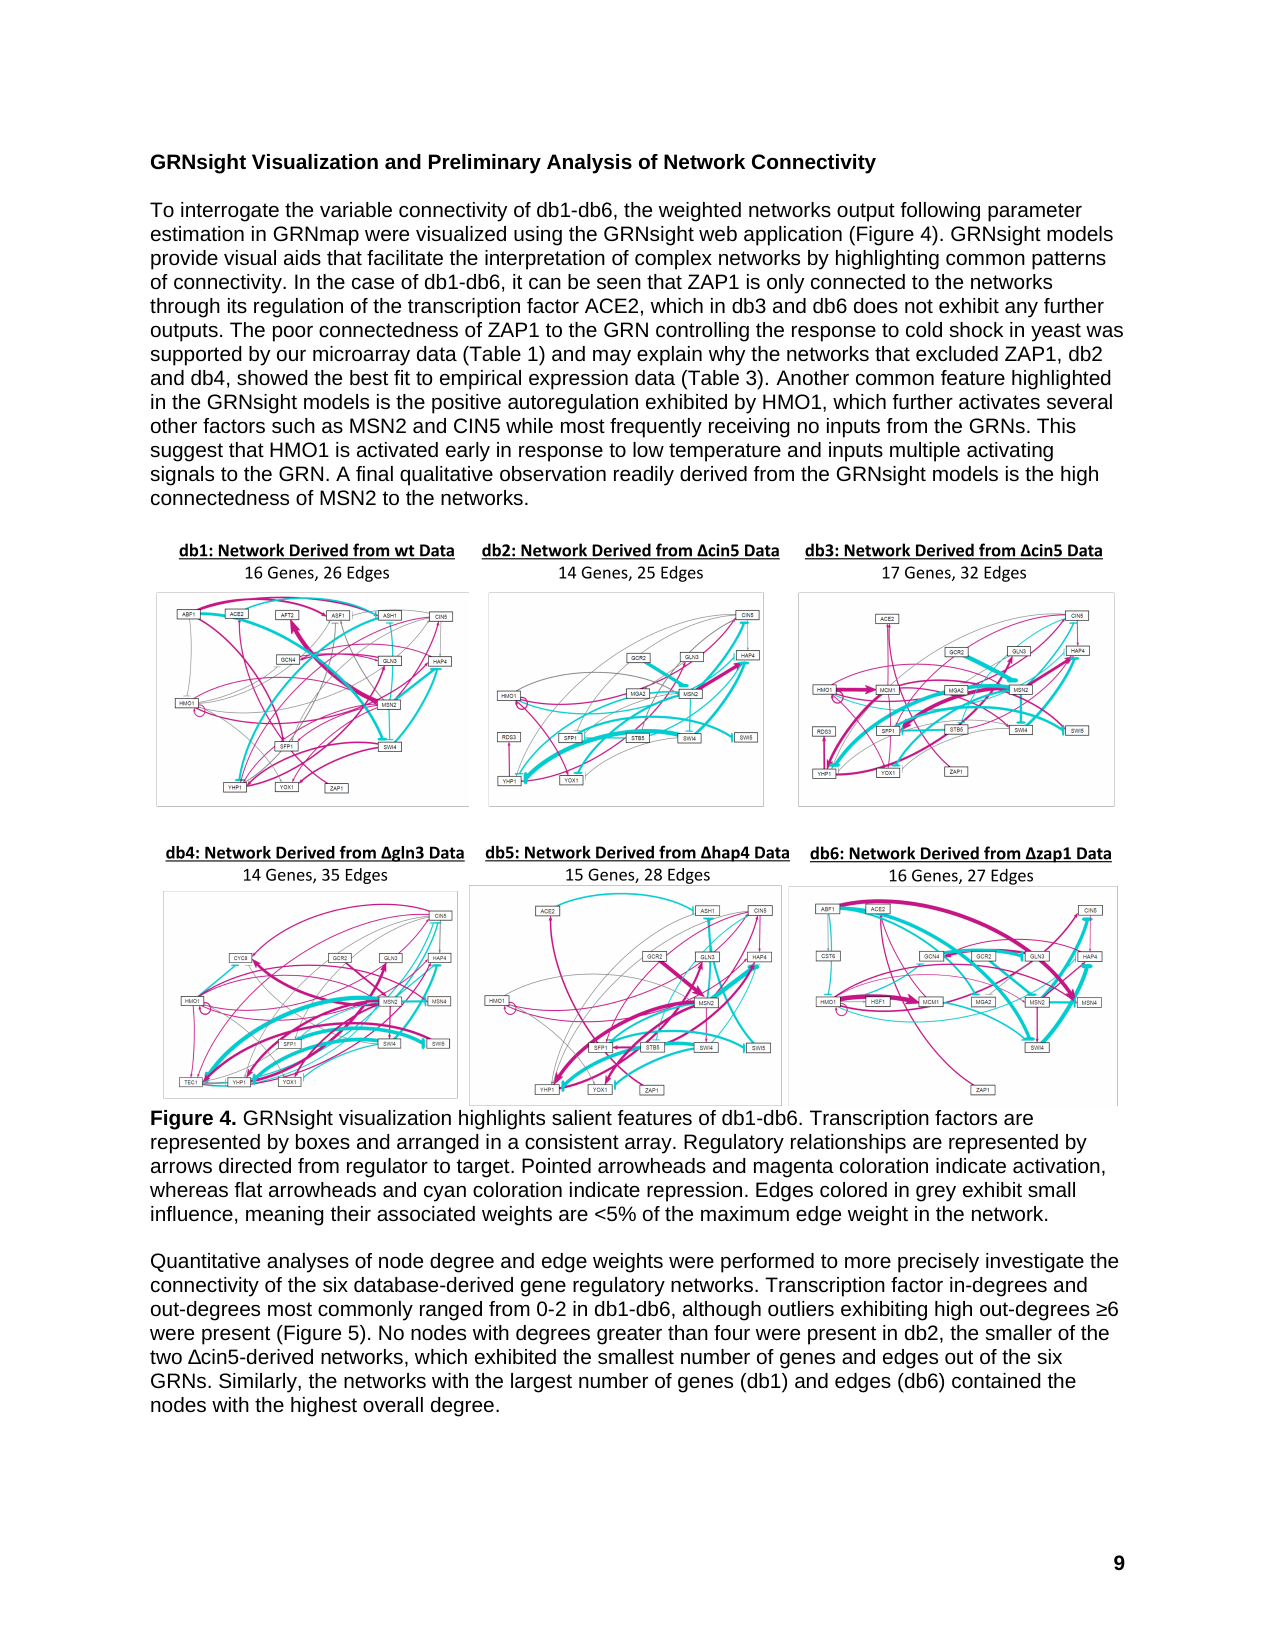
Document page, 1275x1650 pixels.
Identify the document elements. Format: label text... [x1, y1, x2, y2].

text Figure 4. GRNsight visualization highlights salient features of db1-db6. Transcription factors are represented by boxes and arranged in a consistent array. Regulatory relationships are represented by arrows directed from regulator to target. Pointed arrowheads and magenta coloration indicate activation, whereas flat arrowheads and cyan coloration indicate repression. Edges colored in grey exhibit small influence, meaning their associated weights are <5% of the maximum edge weight in the network. [150, 1106, 1125, 1225]
text GRNsight Visualization and Preliminary Analysis of Network Connectivity [150, 150, 1125, 174]
text Quantitative analyses of node degree and edge weights were performed to more precisely investigate the connectivity of the six database-derived gene regulatory networks. Transcription factor in-degrees and out-degrees most commonly ranged from 0-2 in db1-db6, although outliers exhibiting high out-degrees ≥6 were present (Figure 5). No nodes with degrees greater than four were present in db2, the smaller of the two ∆cin5-derived networks, which exhibited the smallest number of genes and edges out of the six GRNs. Similarly, the networks with the largest number of genes (db1) and edges (db6) contained the nodes with the highest overall degree. [150, 1249, 1125, 1417]
text To interrogate the variable connectivity of db1-db6, the weighted networks output following parameter estimation in GRNmap were visualized using the GRNsight web application (Figure 4). GRNsight models provide visual aids that facilitate the interpretation of complex networks by highlighting common patterns of connectivity. In the case of db1-db6, it can be seen that ZAP1 is only connected to the networks through its regulation of the transcription factor ACE2, which in db3 and db6 does not exhibit any further outputs. The poor connectedness of ZAP1 to the GRN controlling the response to cold shock in yeast was supported by our microarray data (Table 1) and may explain why the networks that excluded ZAP1, db2 and db4, showed the best fit to empirical expression data (Table 3). Another common feature highlighted in the GRNsight models is the positive autoregulation exhibited by HMO1, which further activates several other factors such as MSN2 and CIN5 while most frequently receiving no inputs from the GRNs. This suggest that HMO1 is activated early in response to low temperature and inputs multiple activating signals to the GRN. A final qualitative observation readily derived from the GRNsight models is the high connectedness of MSN2 to the networks. [150, 198, 1125, 509]
